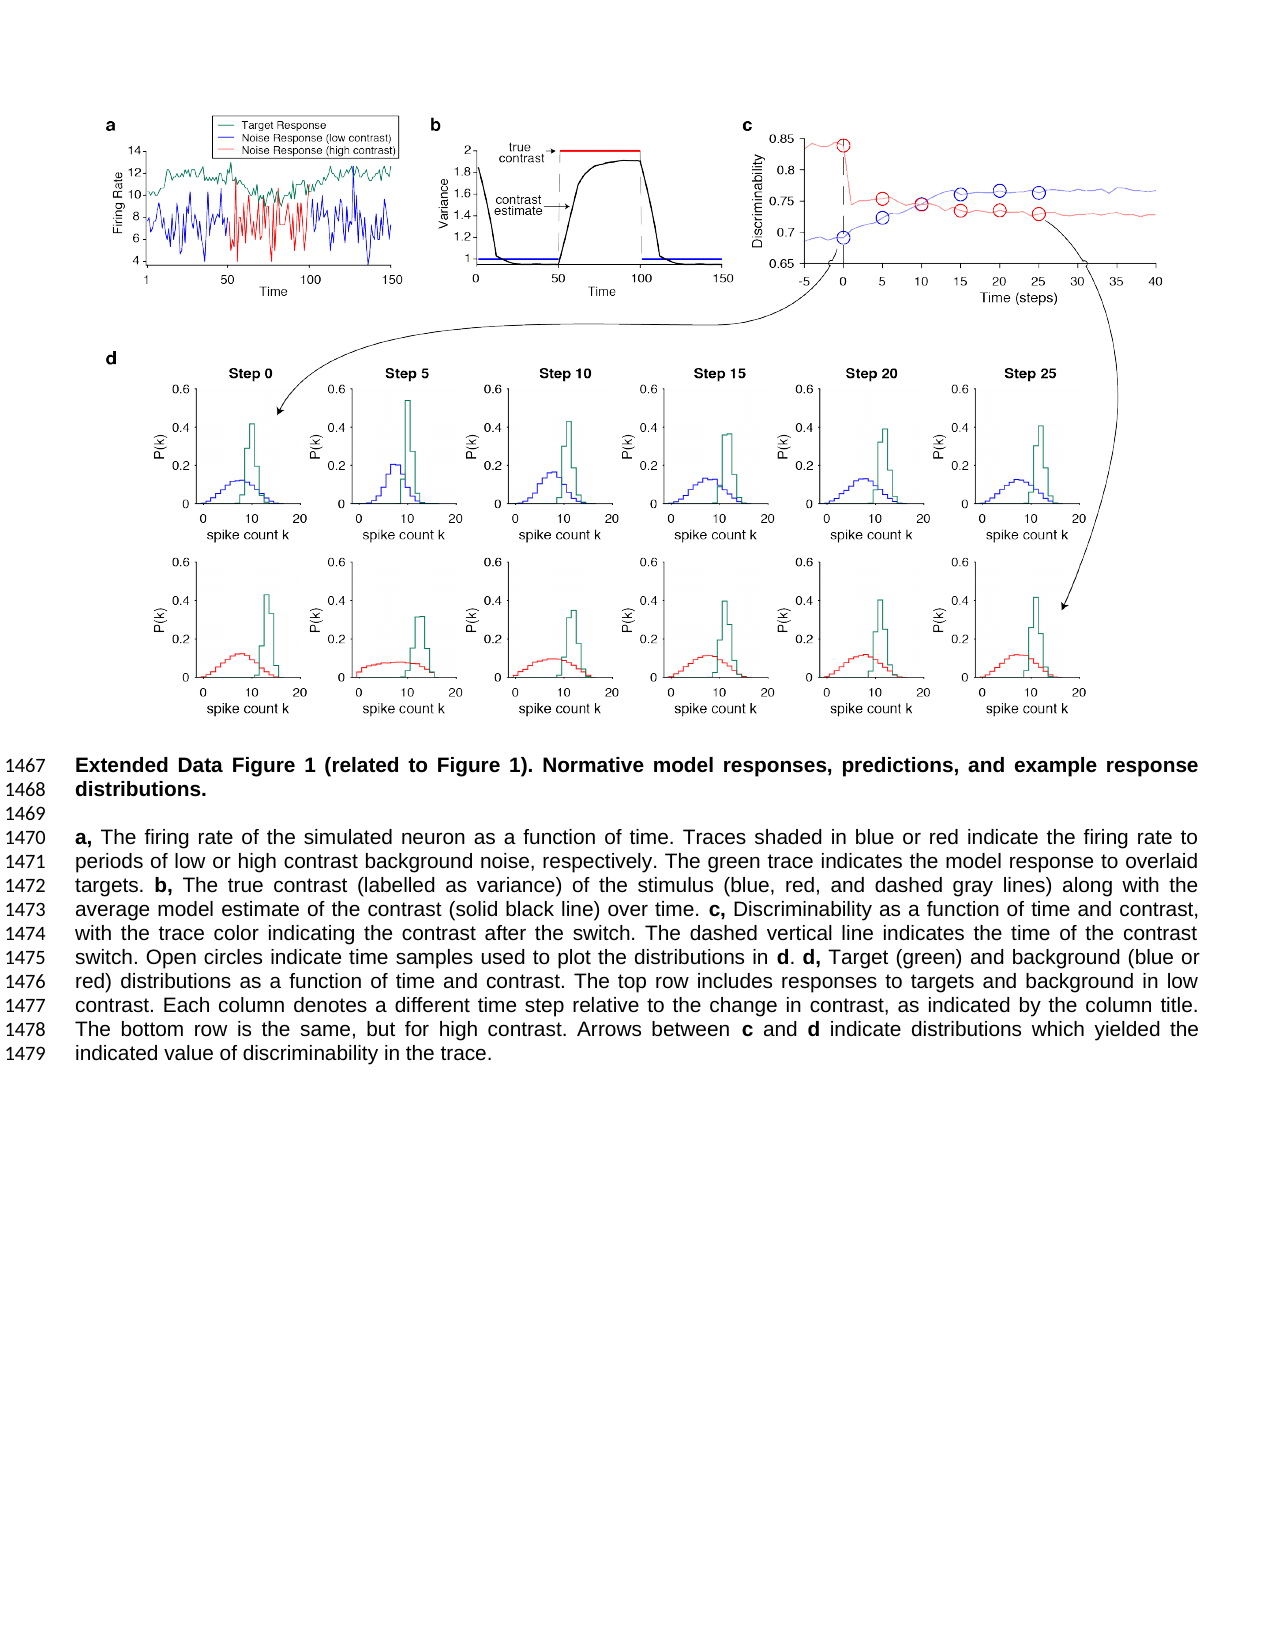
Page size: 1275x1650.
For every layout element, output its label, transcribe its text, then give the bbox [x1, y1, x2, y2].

picture [75, 75, 1200, 729]
text a, The firing rate of the simulated neuron as a function of time. Traces shaded in blue or red indicate the firing rate to periods of low or high contrast background noise, respectively. The green trace indicates the model response to overlaid targets. b, The true contrast (labelled as variance) of the stimulus (blue, red, and dashed gray lines) along with the average model estimate of the contrast (solid black line) over time. c, Discriminability as a function of time and contrast, with the trace color indicating the contrast after the switch. The dashed vertical line indicates the time of the contrast switch. Open circles indicate time samples used to plot the distributions in d. d, Target (green) and background (blue or red) distributions as a function of time and contrast. The top row includes responses to targets and background in low contrast. Each column denotes a different time step relative to the change in contrast, as indicated by the column title. The bottom row is the same, but for high contrast. Arrows between c and d indicate distributions which yielded the indicated value of discriminability in the trace. [75, 825, 1200, 1064]
text Extended Data Figure 1 (related to Figure 1). Normative model responses, predictions, and example response distributions. [75, 753, 1200, 801]
